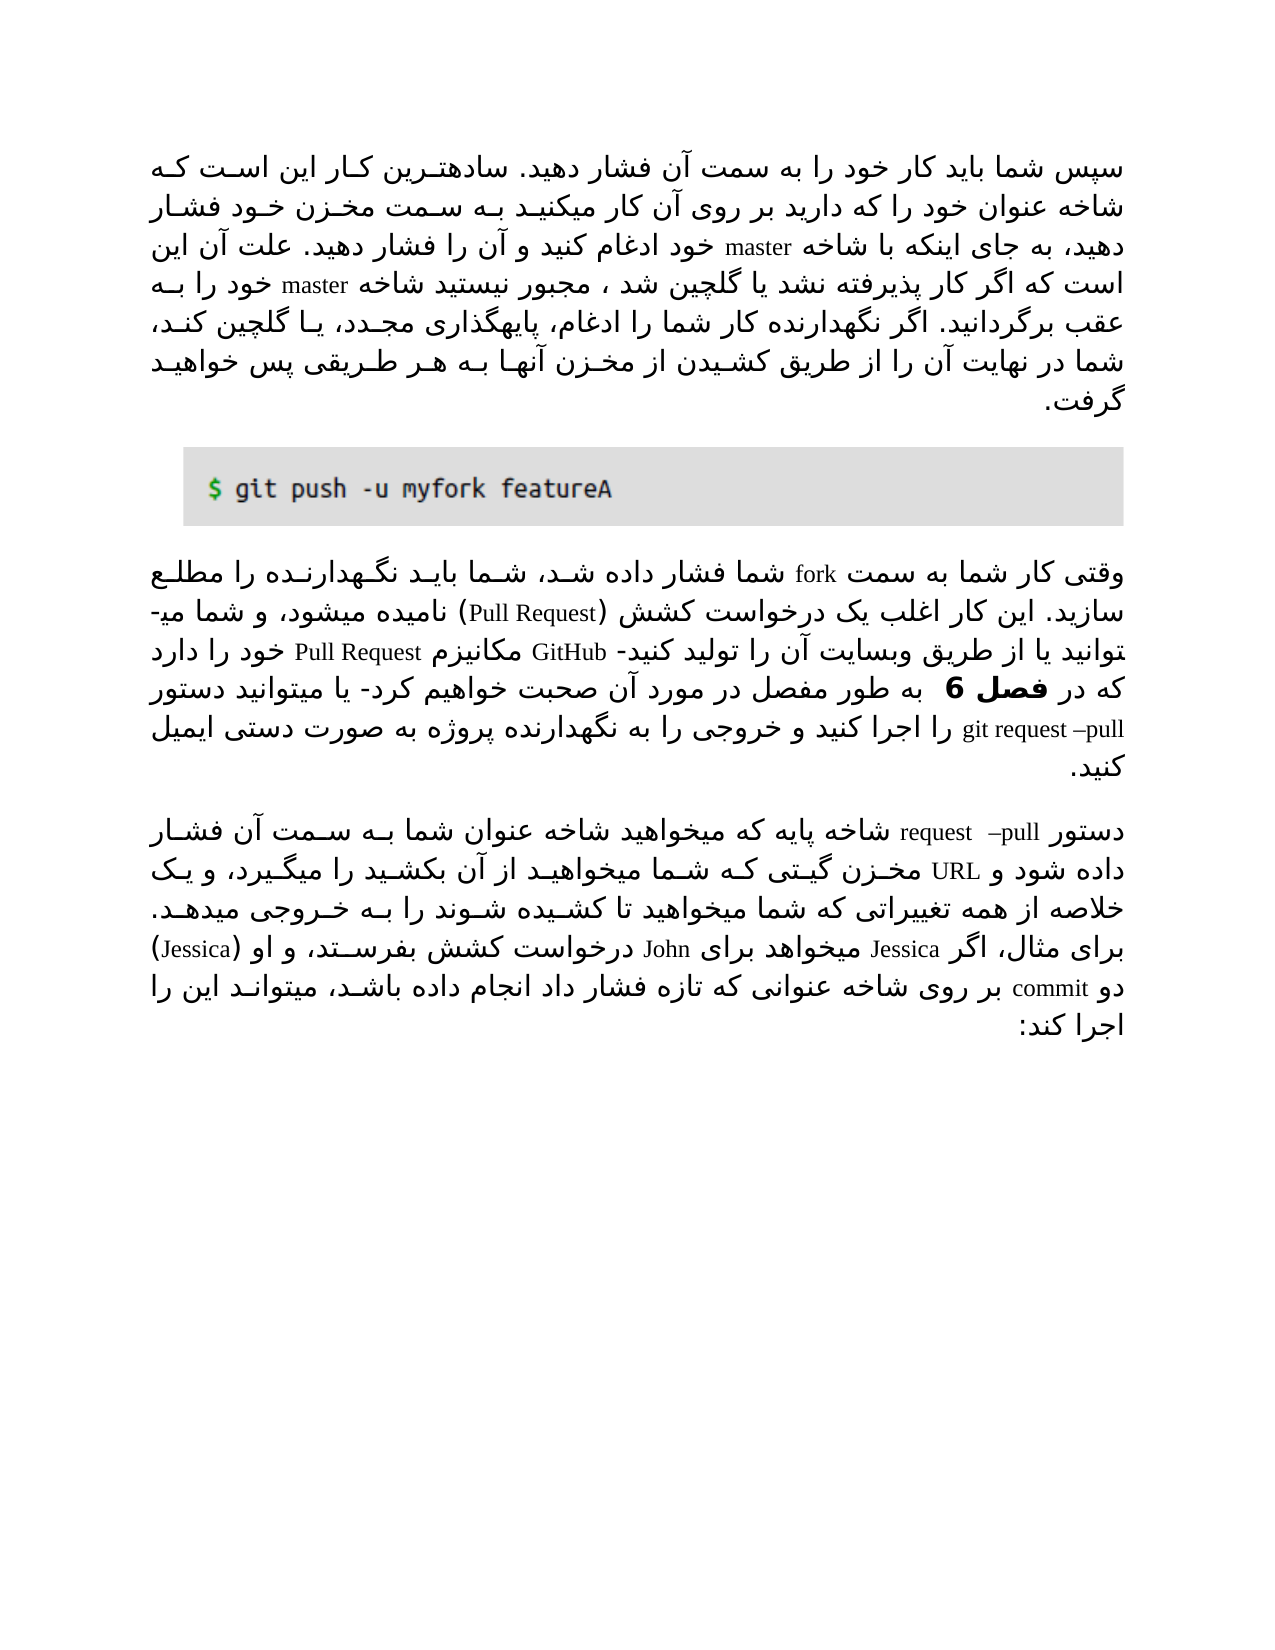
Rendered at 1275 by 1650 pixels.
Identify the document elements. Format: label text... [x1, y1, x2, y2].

text وقتی کار شما به سمت fork شما فشار داده شد، شما باید نگهدارنده را مطلع سازید. این کار اغلب یک درخواست کشش (Pull Request) نامیده میشود، و شما میتوانید یا از طریق وبسایت آن را تولید کنید- GitHub مکانیزم Pull Request خود را دارد که در فصل 6 به طور مفصل در مورد آن صحبت خواهیم کرد- یا میتوانید دستور git request –pull را اجرا کنید و خروجی را به نگهدارنده پروژه به صورت دستی ایمیل کنید. [150, 555, 1125, 784]
text دستور request –pull شاخه پایه که میخواهید شاخه عنوان شما به سمت آن فشار داده شود و URL مخزن گیتی که شما میخواهید از آن بکشید را میگیرد، و یک خلاصه از همه تغییراتی که شما میخواهید تا کشیده شوند را به خروجی میدهد. برای مثال، اگر Jessica میخواهد برای John درخواست کشش بفرستد، و او (Jessica) دو commit بر روی شاخه عنوانی که تازه فشار داد انجام داده باشد، میتواند این را اجرا کند: [150, 814, 1125, 1042]
text سپس شما باید کار خود را به سمت آن فشار دهید. سادهترین کار این است که شاخه عنوان خود را که دارید بر روی آن کار میکنید به سمت مخزن خود فشار دهید، به جای اینکه با شاخه master خود ادغام کنید و آن را فشار دهید. علت آن این است که اگر کار پذیرفته نشد یا گلچین شد ، مجبور نیستید شاخه master خود را به عقب برگردانید. اگر نگهدارنده کار شما را ادغام، پایهگذاری مجدد، یا گلچین کند، شما در نهایت آن را از طریق کشیدن از مخزن آنها به هر طریقی پس خواهید گرفت. [150, 150, 1125, 418]
